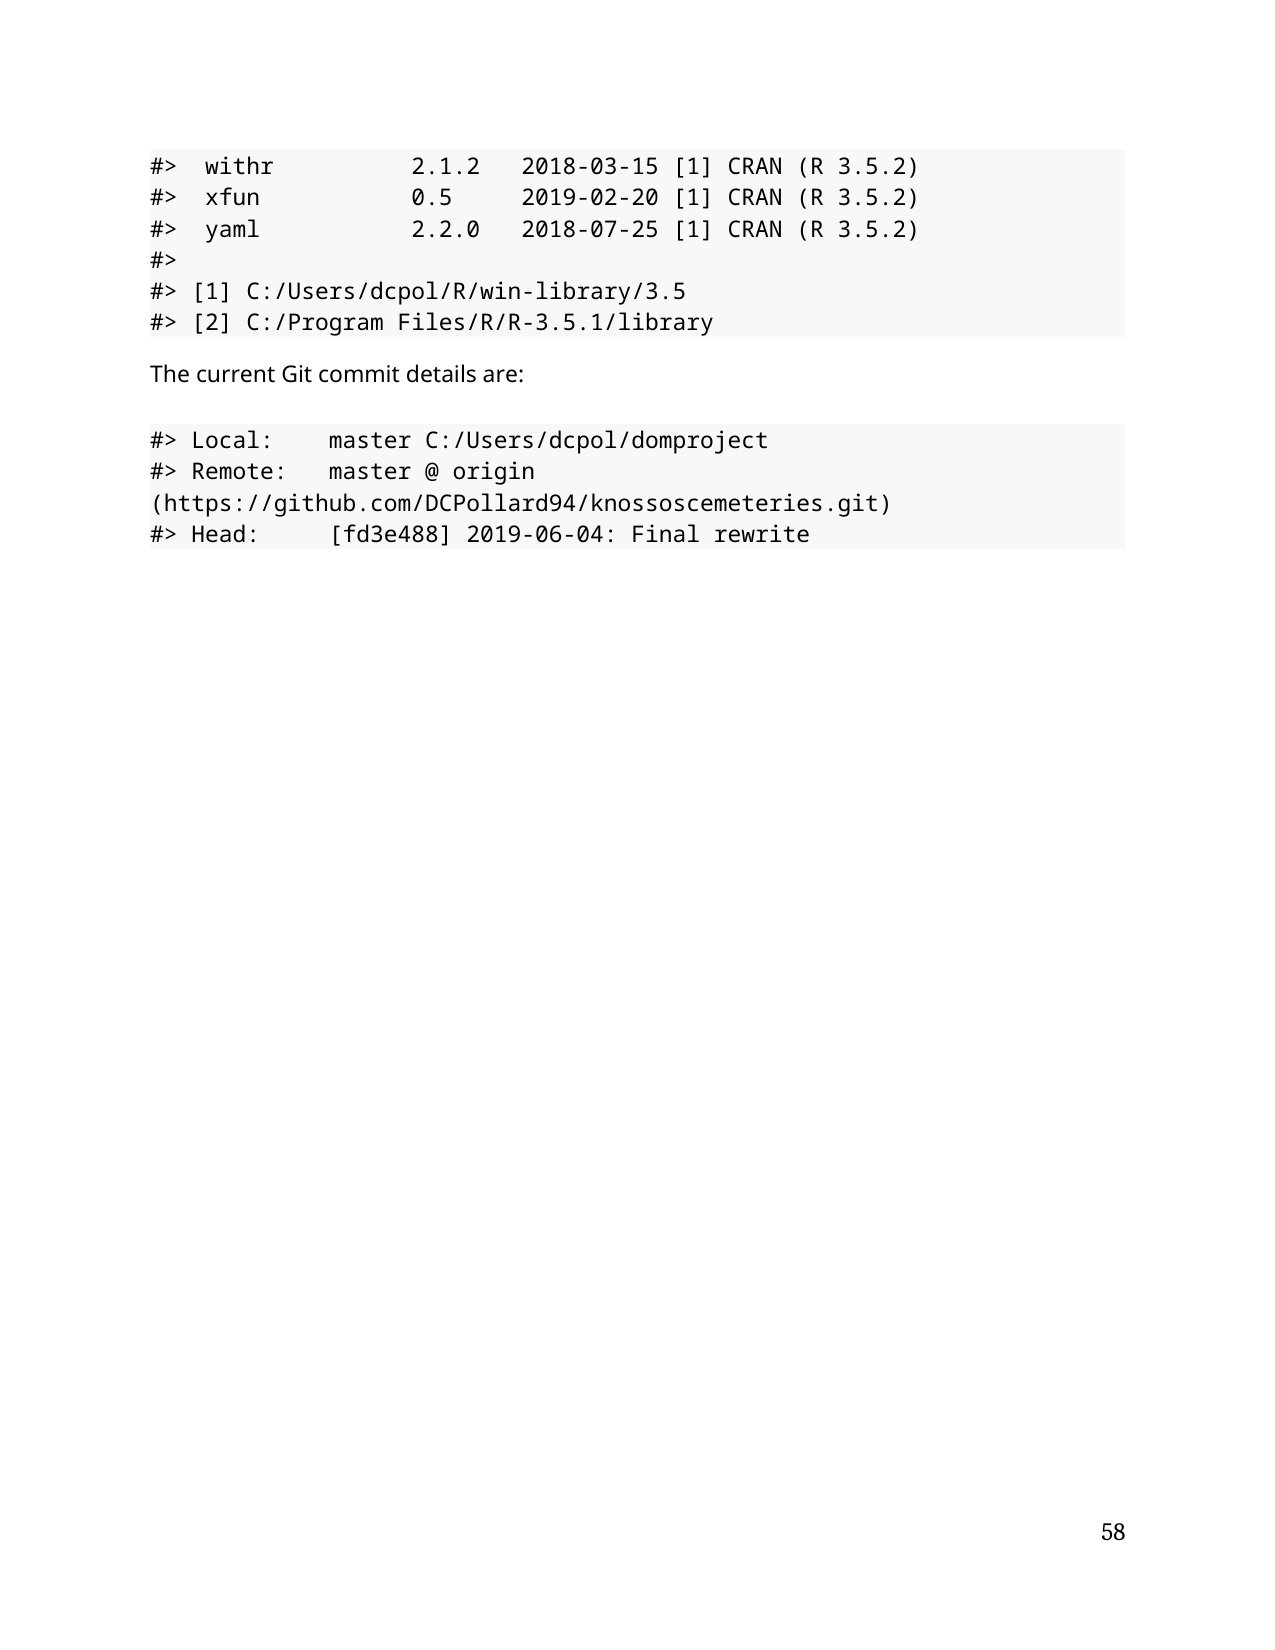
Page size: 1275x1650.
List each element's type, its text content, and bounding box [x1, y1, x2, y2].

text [150, 150, 1125, 337]
text The current Git commit details are: [150, 358, 1125, 389]
text #> Local: master C:/Users/dcpol/domproject #> Remote: master @ origin (https://github.com/DCPollard94/knossoscemeteries.git) #> Head: [fd3e488] 2019-06-04: Final rewrite [150, 424, 1125, 549]
